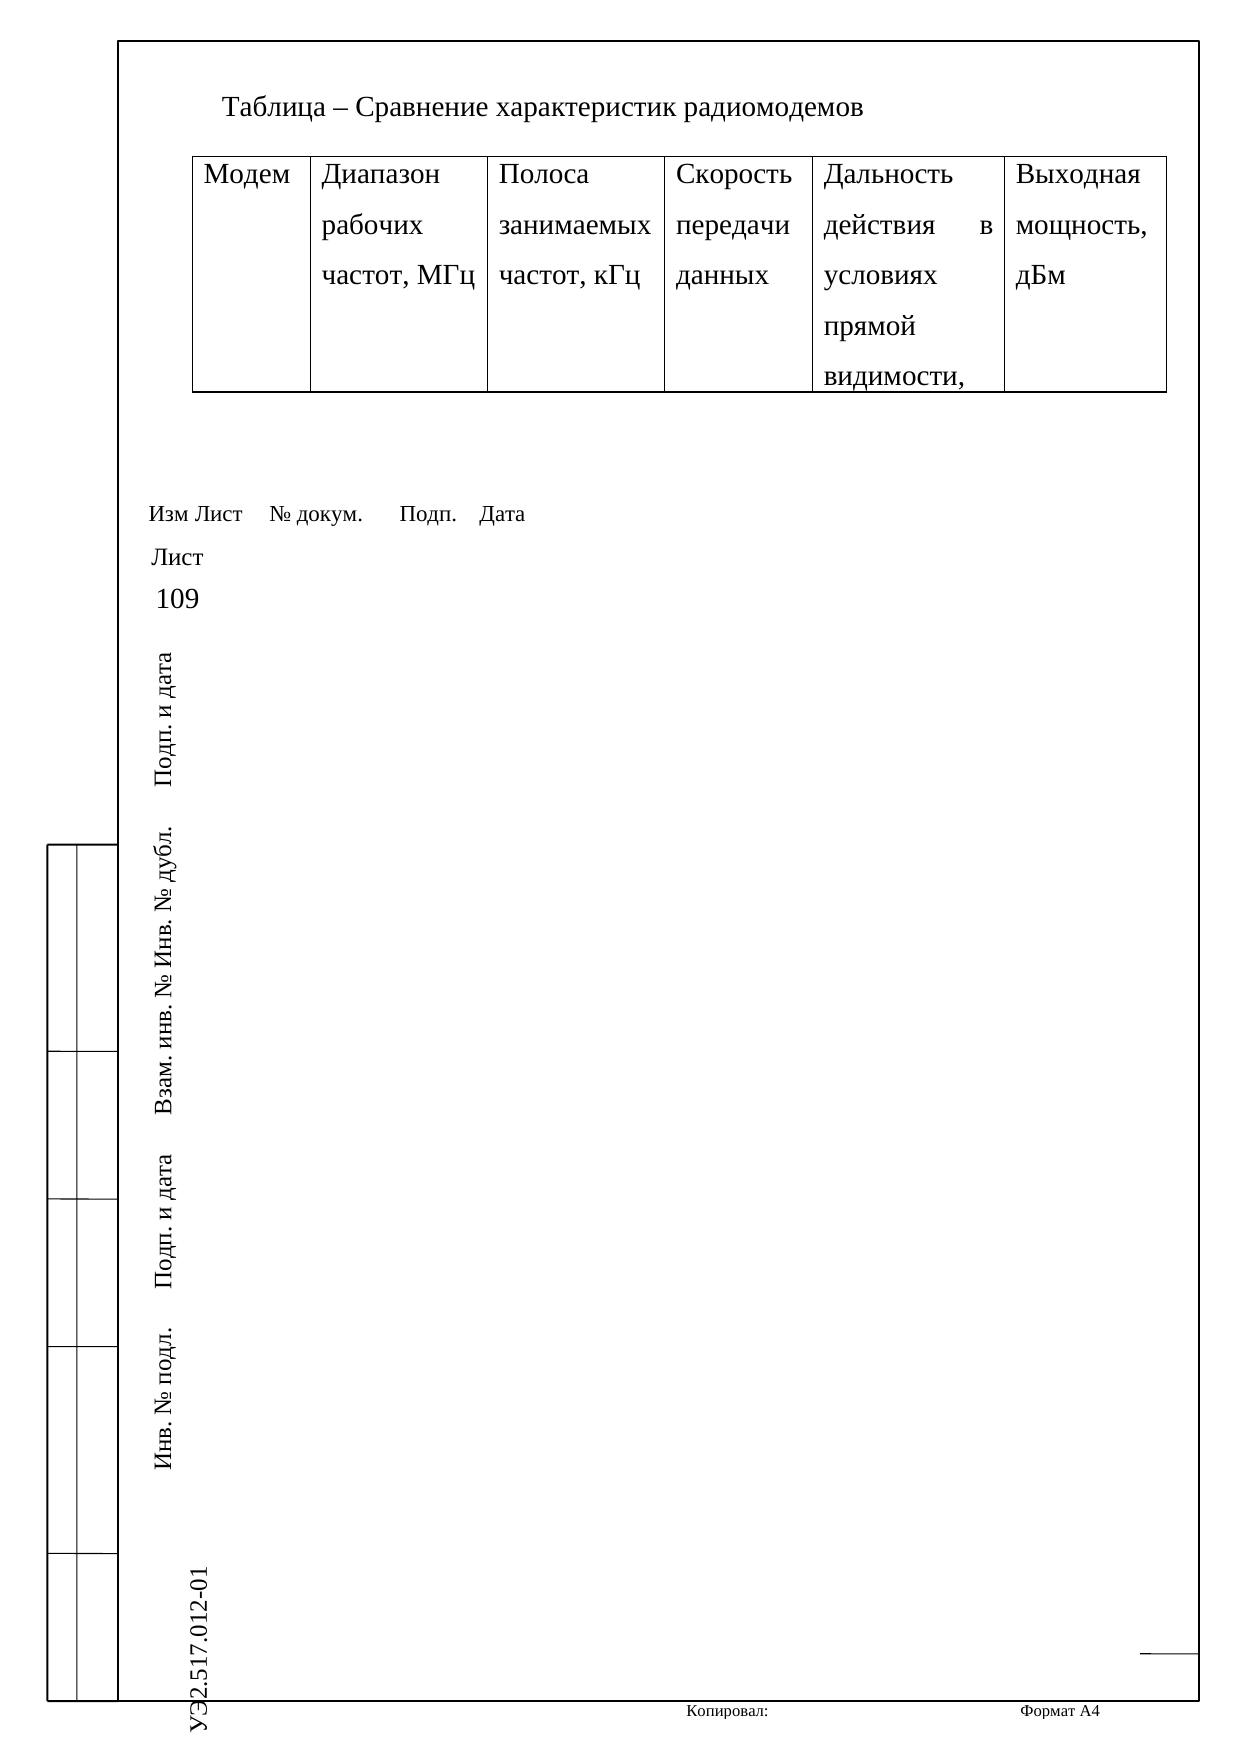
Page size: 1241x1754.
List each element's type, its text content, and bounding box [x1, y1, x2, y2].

table_header Модем [193, 157, 310, 391]
table_header Выходная мощность, дБм [1005, 157, 1166, 391]
table_header Диапазон рабочих частот, МГц [311, 157, 487, 391]
table_header Полоса занимаемых частот, кГц [488, 157, 664, 391]
table_header Дальность действия в условиях прямой видимости, км [813, 157, 1004, 391]
text Таблица – Сравнение характеристик радиомодемов [148, 89, 1181, 122]
table_header Скорость передачи данных [665, 157, 812, 391]
